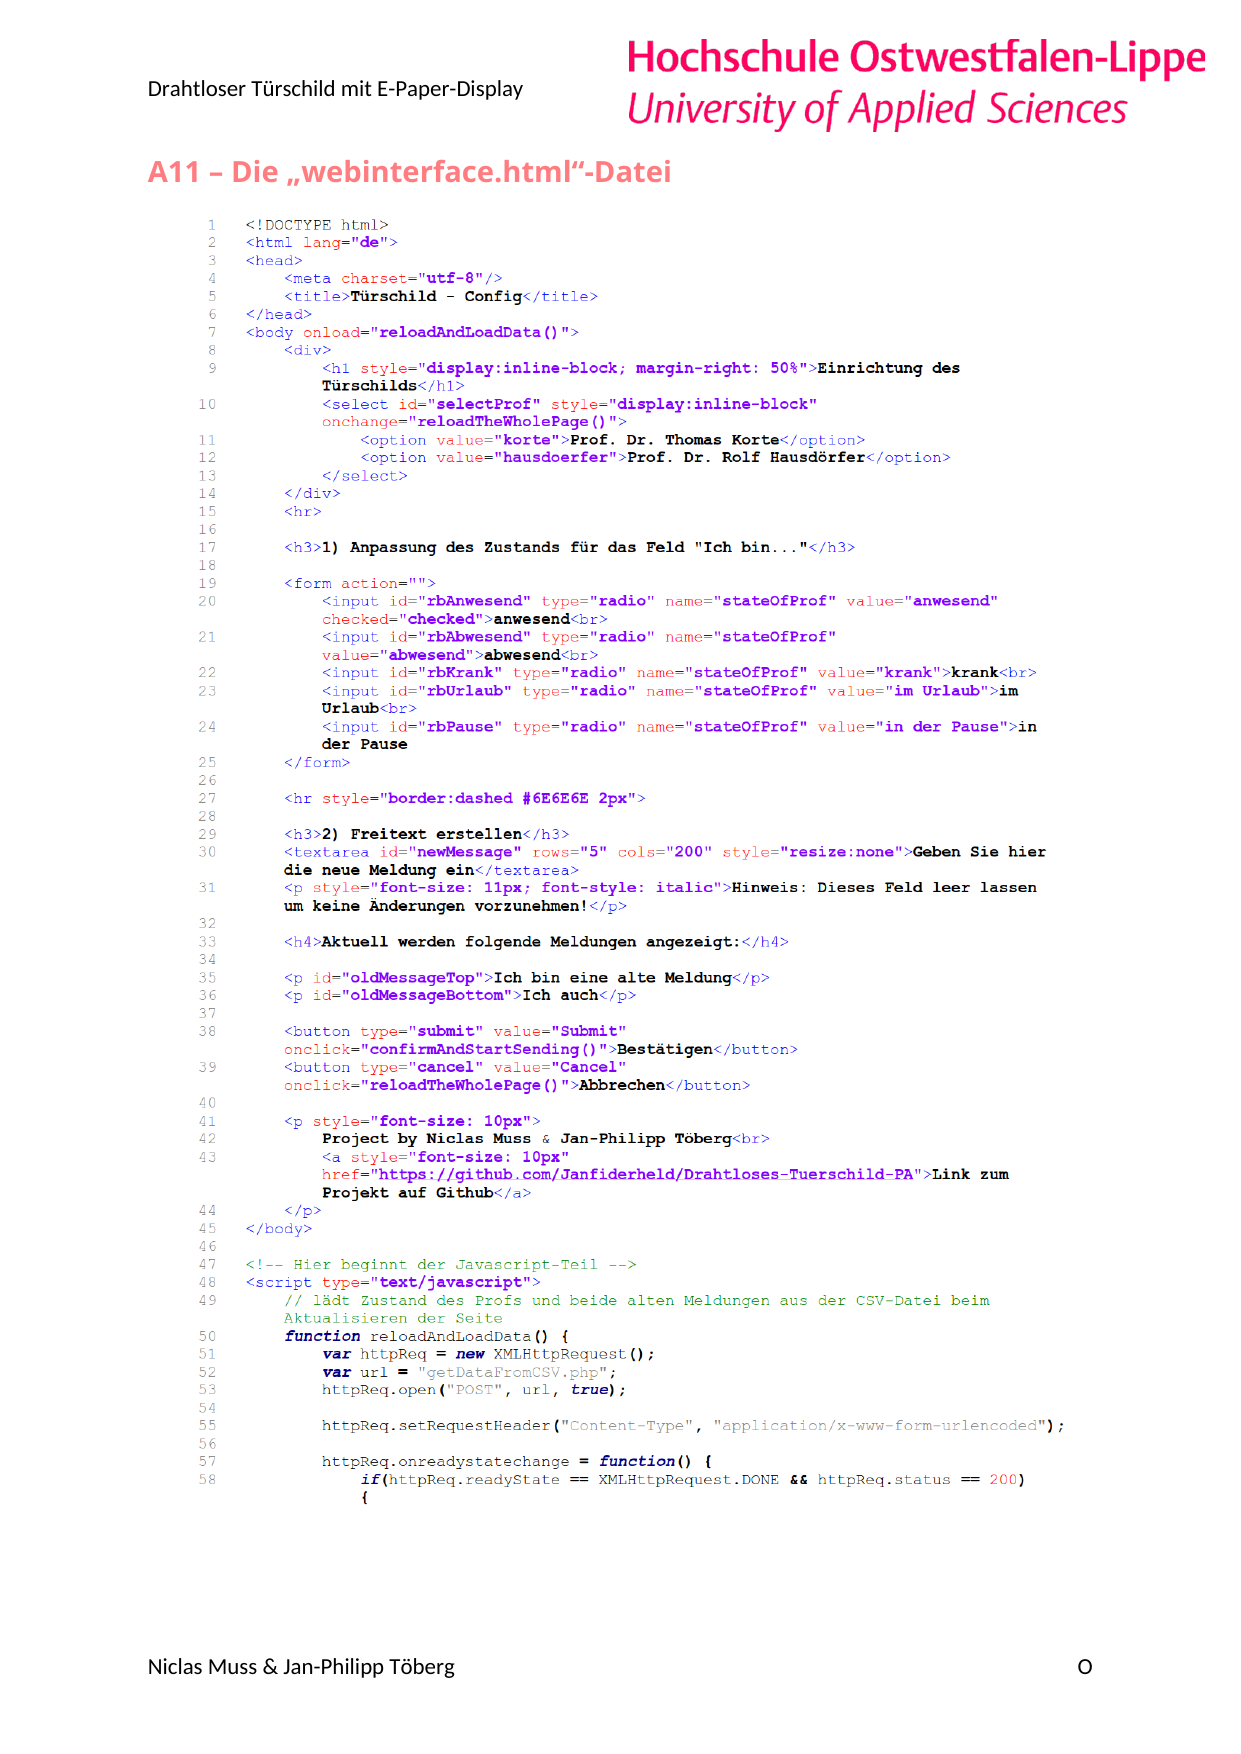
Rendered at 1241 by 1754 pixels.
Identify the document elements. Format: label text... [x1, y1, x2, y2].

picture [147, 194, 1093, 1532]
subtitle A11 – Die „webinterface.html“-Datei [148, 152, 1093, 191]
picture [629, 39, 1205, 132]
